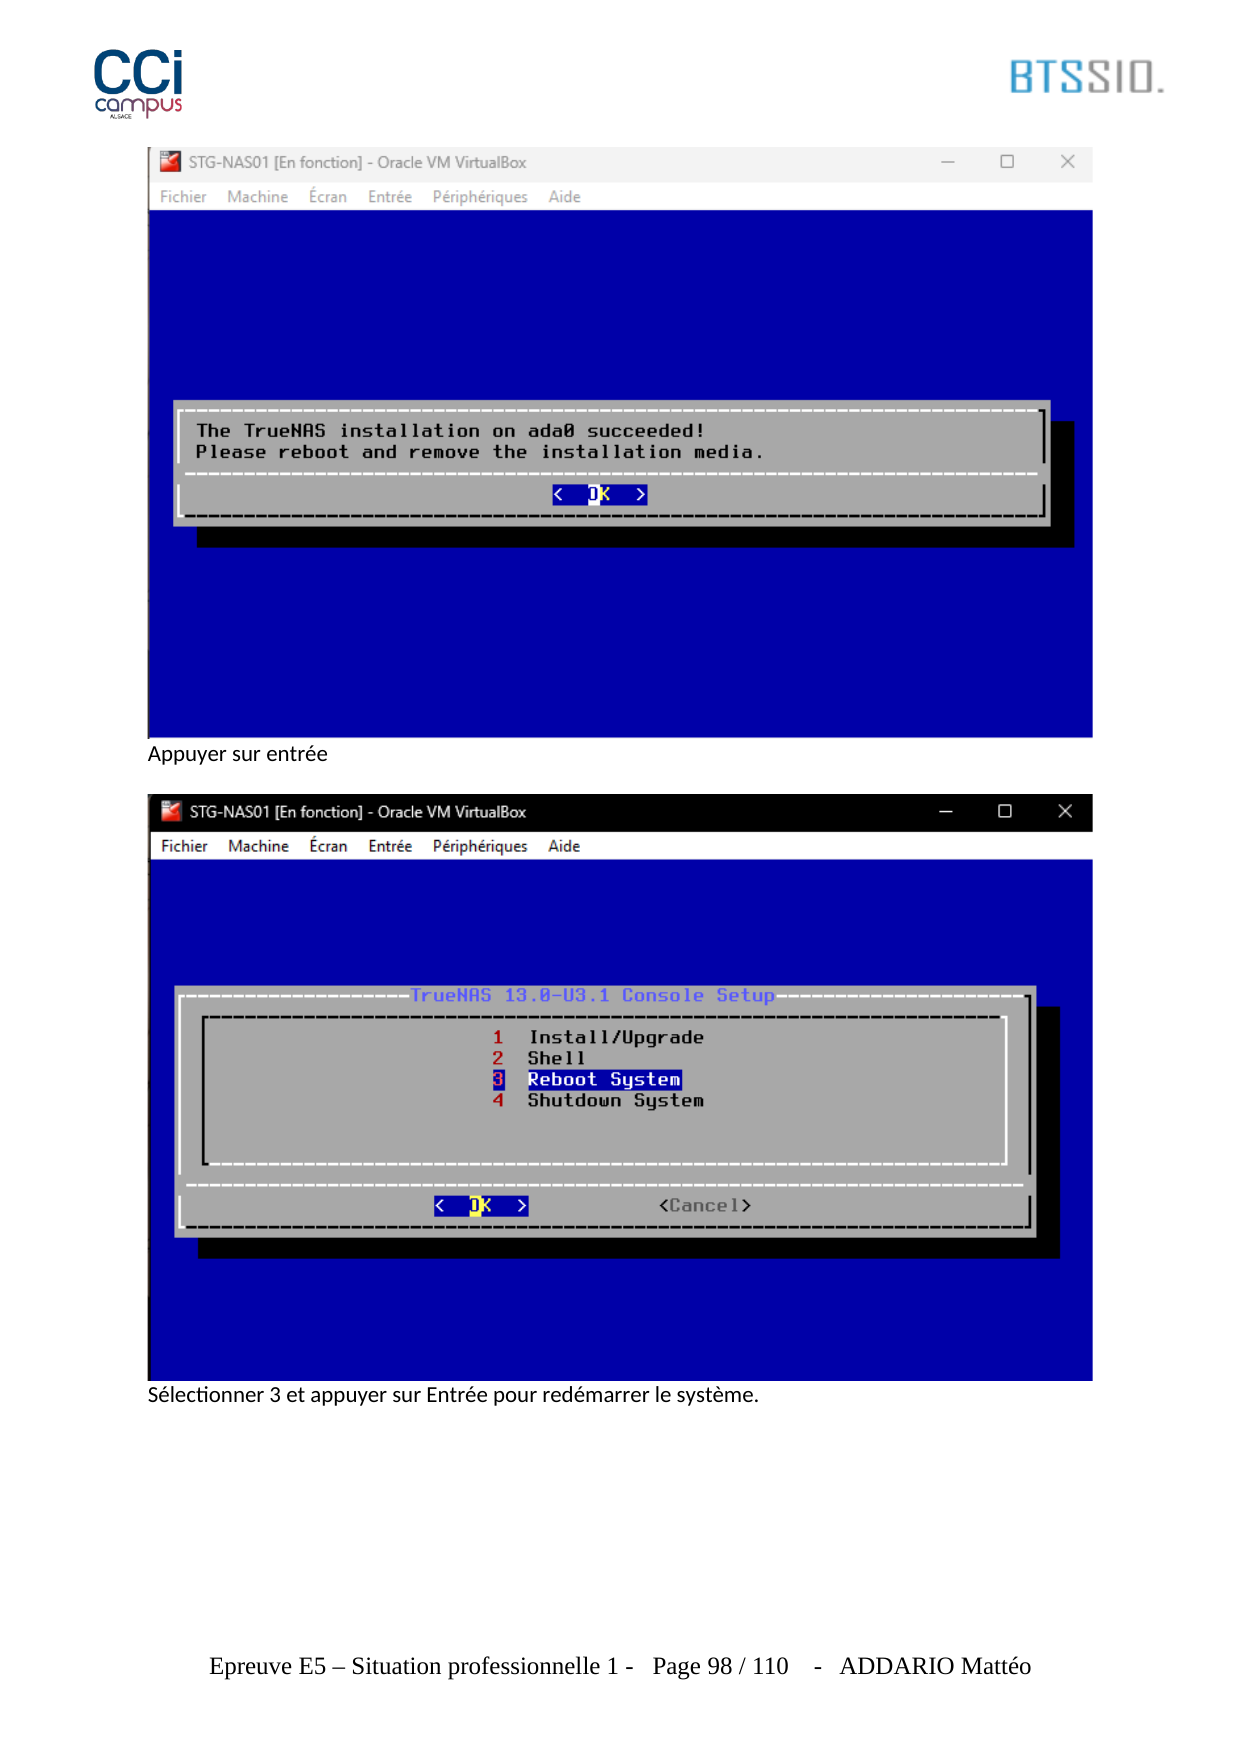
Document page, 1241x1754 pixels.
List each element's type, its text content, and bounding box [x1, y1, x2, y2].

text Sélectionner 3 et appuyer sur Entrée pour redémarrer le système. [148, 1381, 1092, 1408]
picture [81, 45, 195, 123]
picture [147, 147, 1093, 739]
text Appuyer sur entrée [148, 739, 1092, 767]
picture [1004, 46, 1169, 104]
picture [147, 794, 1093, 1381]
